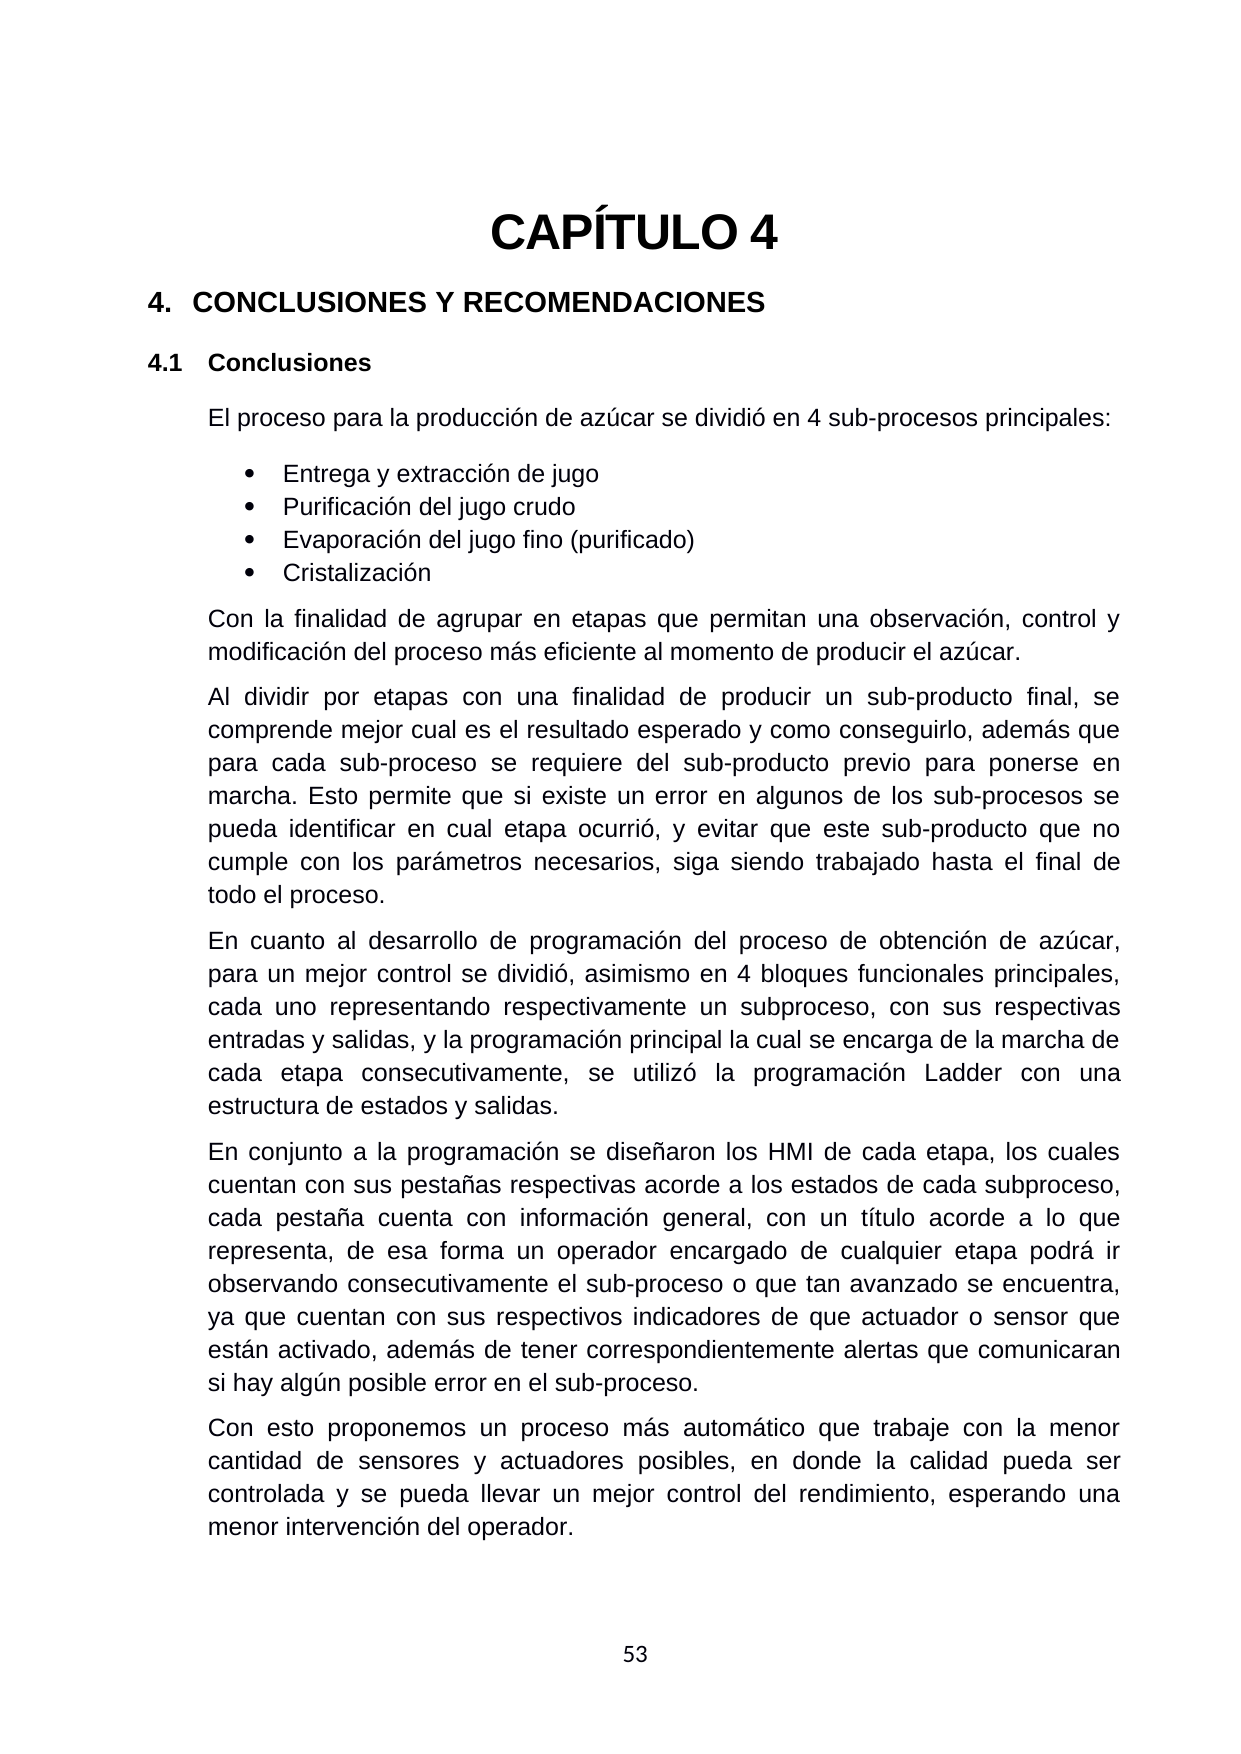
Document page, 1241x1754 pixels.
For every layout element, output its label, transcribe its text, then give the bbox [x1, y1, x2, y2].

list Evaporación del jugo fino (purificado) [245, 525, 1122, 554]
subtitle Conclusiones Y Recomendaciones [148, 285, 1122, 318]
list Purificación del jugo crudo [245, 492, 1122, 521]
list Cristalización [245, 558, 1122, 587]
list Entrega y extracción de jugo [245, 459, 1122, 488]
title CAPÍTULO 4 [148, 202, 1122, 260]
text Con la finalidad de agrupar en etapas que permitan una observación, control y modificación del proceso más eficiente al momento de producir el azúcar. [208, 604, 1122, 666]
text Al dividir por etapas con una finalidad de producir un sub-producto final, se comprende mejor cual es el resultado esperado y como conseguirlo, además que para cada sub-proceso se requiere del sub-producto previo para ponerse en marcha. Esto permite que si existe un error en algunos de los sub-procesos se pueda identificar en cual etapa ocurrió, y evitar que este sub-producto que no cumple con los parámetros necesarios, siga siendo trabajado hasta el final de todo el proceso. [208, 682, 1122, 909]
text El proceso para la producción de azúcar se dividió en 4 sub-procesos principales: [208, 403, 1122, 432]
text En cuanto al desarrollo de programación del proceso de obtención de azúcar, para un mejor control se dividió, asimismo en 4 bloques funcionales principales, cada uno representando respectivamente un subproceso, con sus respectivas entradas y salidas, y la programación principal la cual se encarga de la marcha de cada etapa consecutivamente, se utilizó la programación Ladder con una estructura de estados y salidas. [208, 926, 1122, 1120]
subtitle Conclusiones [148, 347, 1122, 376]
text En conjunto a la programación se diseñaron los HMI de cada etapa, los cuales cuentan con sus pestañas respectivas acorde a los estados de cada subproceso, cada pestaña cuenta con información general, con un título acorde a lo que representa, de esa forma un operador encargado de cualquier etapa podrá ir observando consecutivamente el sub-proceso o que tan avanzado se encuentra, ya que cuentan con sus respectivos indicadores de que actuador o sensor que están activado, además de tener correspondientemente alertas que comunicaran si hay algún posible error en el sub-proceso. [208, 1137, 1122, 1396]
text Con esto proponemos un proceso más automático que trabaje con la menor cantidad de sensores y actuadores posibles, en donde la calidad pueda ser controlada y se pueda llevar un mejor control del rendimiento, esperando una menor intervención del operador. [208, 1413, 1122, 1541]
